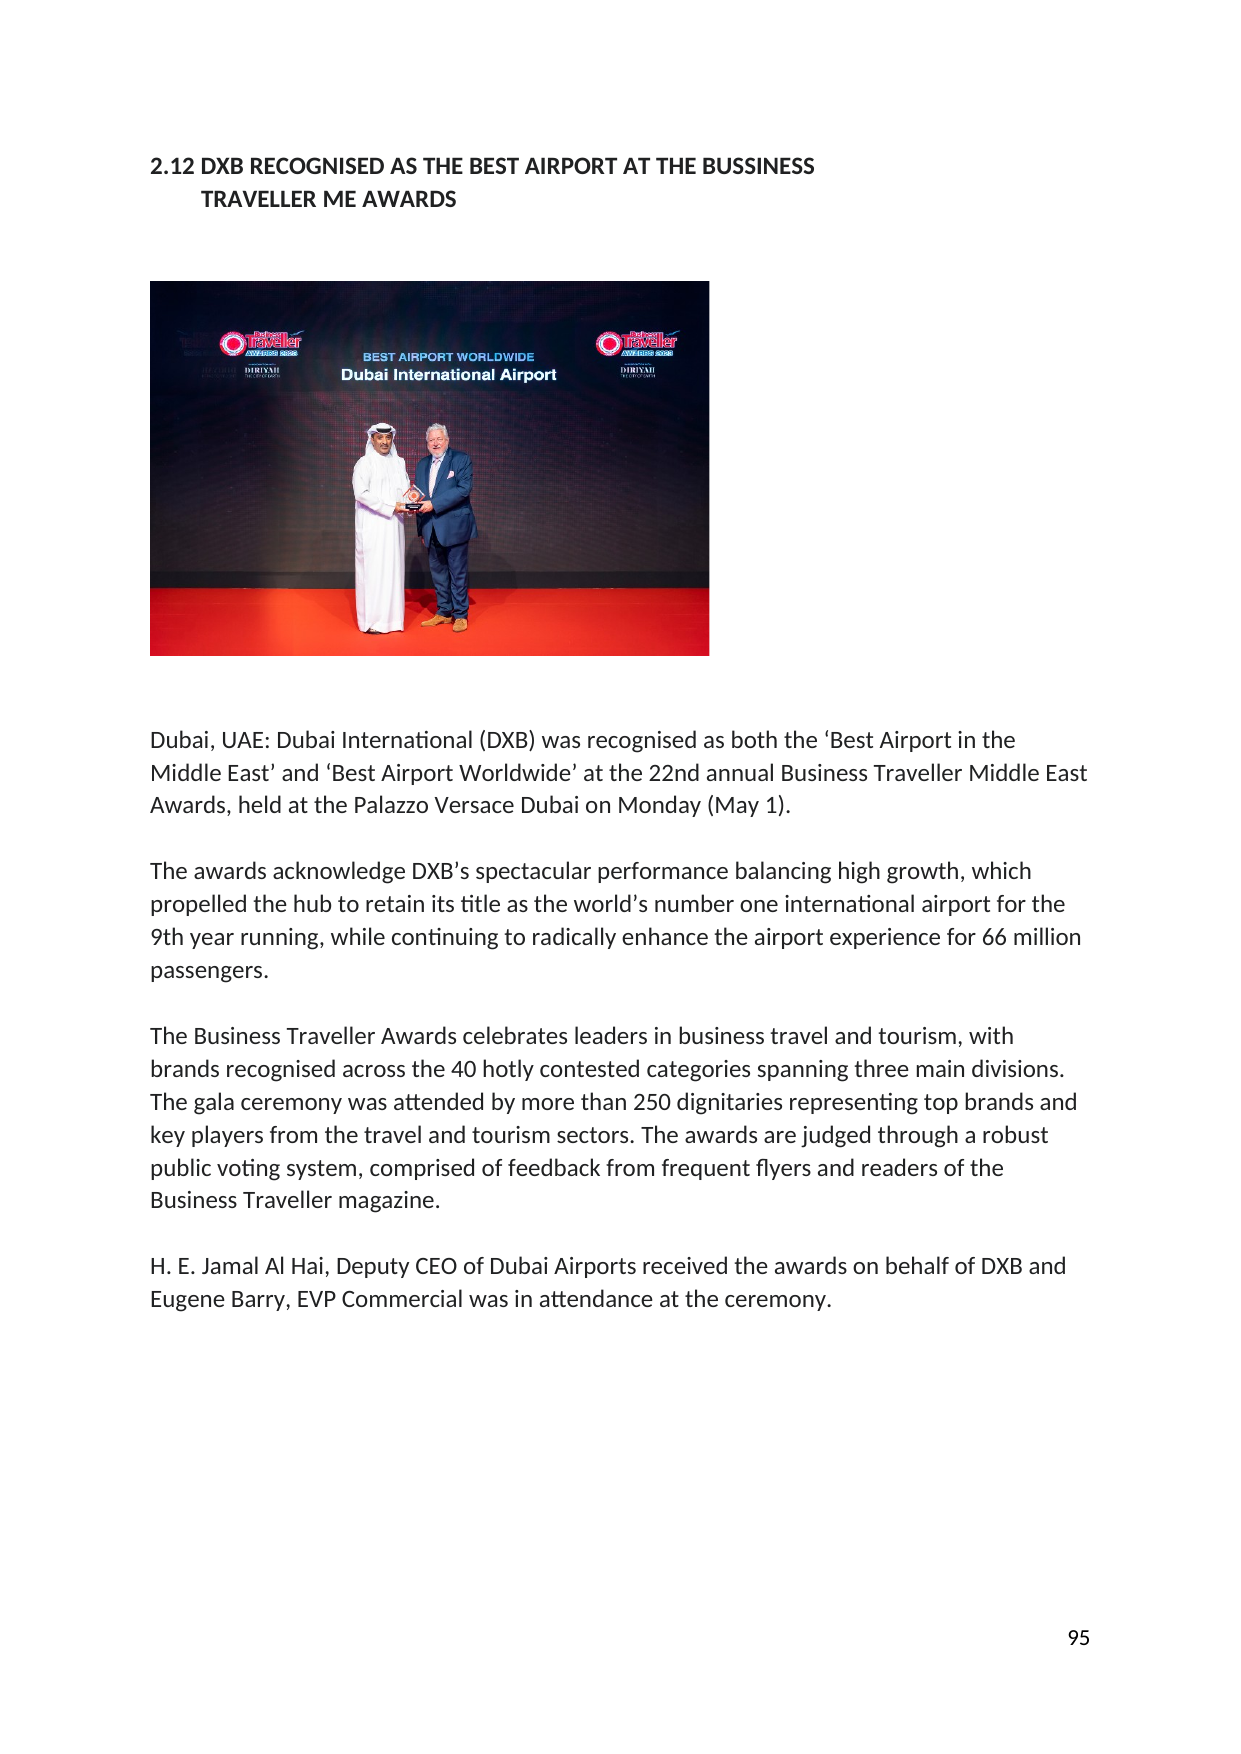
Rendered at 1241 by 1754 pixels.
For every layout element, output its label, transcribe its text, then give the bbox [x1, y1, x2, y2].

text TRAVELLER ME AWARDS [150, 183, 1090, 213]
text The awards acknowledge DXB’s spectacular performance balancing high growth, which propelled the hub to retain its title as the world’s number one international airport for the 9th year running, while continuing to radically enhance the airport experience for 66 million passengers. [150, 855, 1090, 985]
text The Business Traveller Awards celebrates leaders in business travel and tourism, with brands recognised across the 40 hotly contested categories spanning three main divisions. The gala ceremony was attended by more than 250 dignitaries representing top brands and key players from the travel and tourism sectors. The awards are judged through a robust public voting system, comprised of feedback from frequent flyers and readers of the Business Traveller magazine. [150, 1020, 1090, 1215]
text Dubai, UAE: Dubai International (DXB) was recognised as both the ‘Best Airport in the Middle East’ and ‘Best Airport Worldwide’ at the 22nd annual Business Traveller Middle East Awards, held at the Palazzo Versace Dubai on Monday (May 1). [150, 724, 1090, 820]
text 2.12 DXB RECOGNISED AS THE BEST AIRPORT AT THE BUSSINESS [150, 150, 1090, 181]
text H. E. Jamal Al Hai, Deputy CEO of Dubai Airports received the awards on behalf of DXB and Eugene Barry, EVP Commercial was in attendance at the ceremony. [150, 1250, 1090, 1314]
picture [150, 281, 710, 656]
